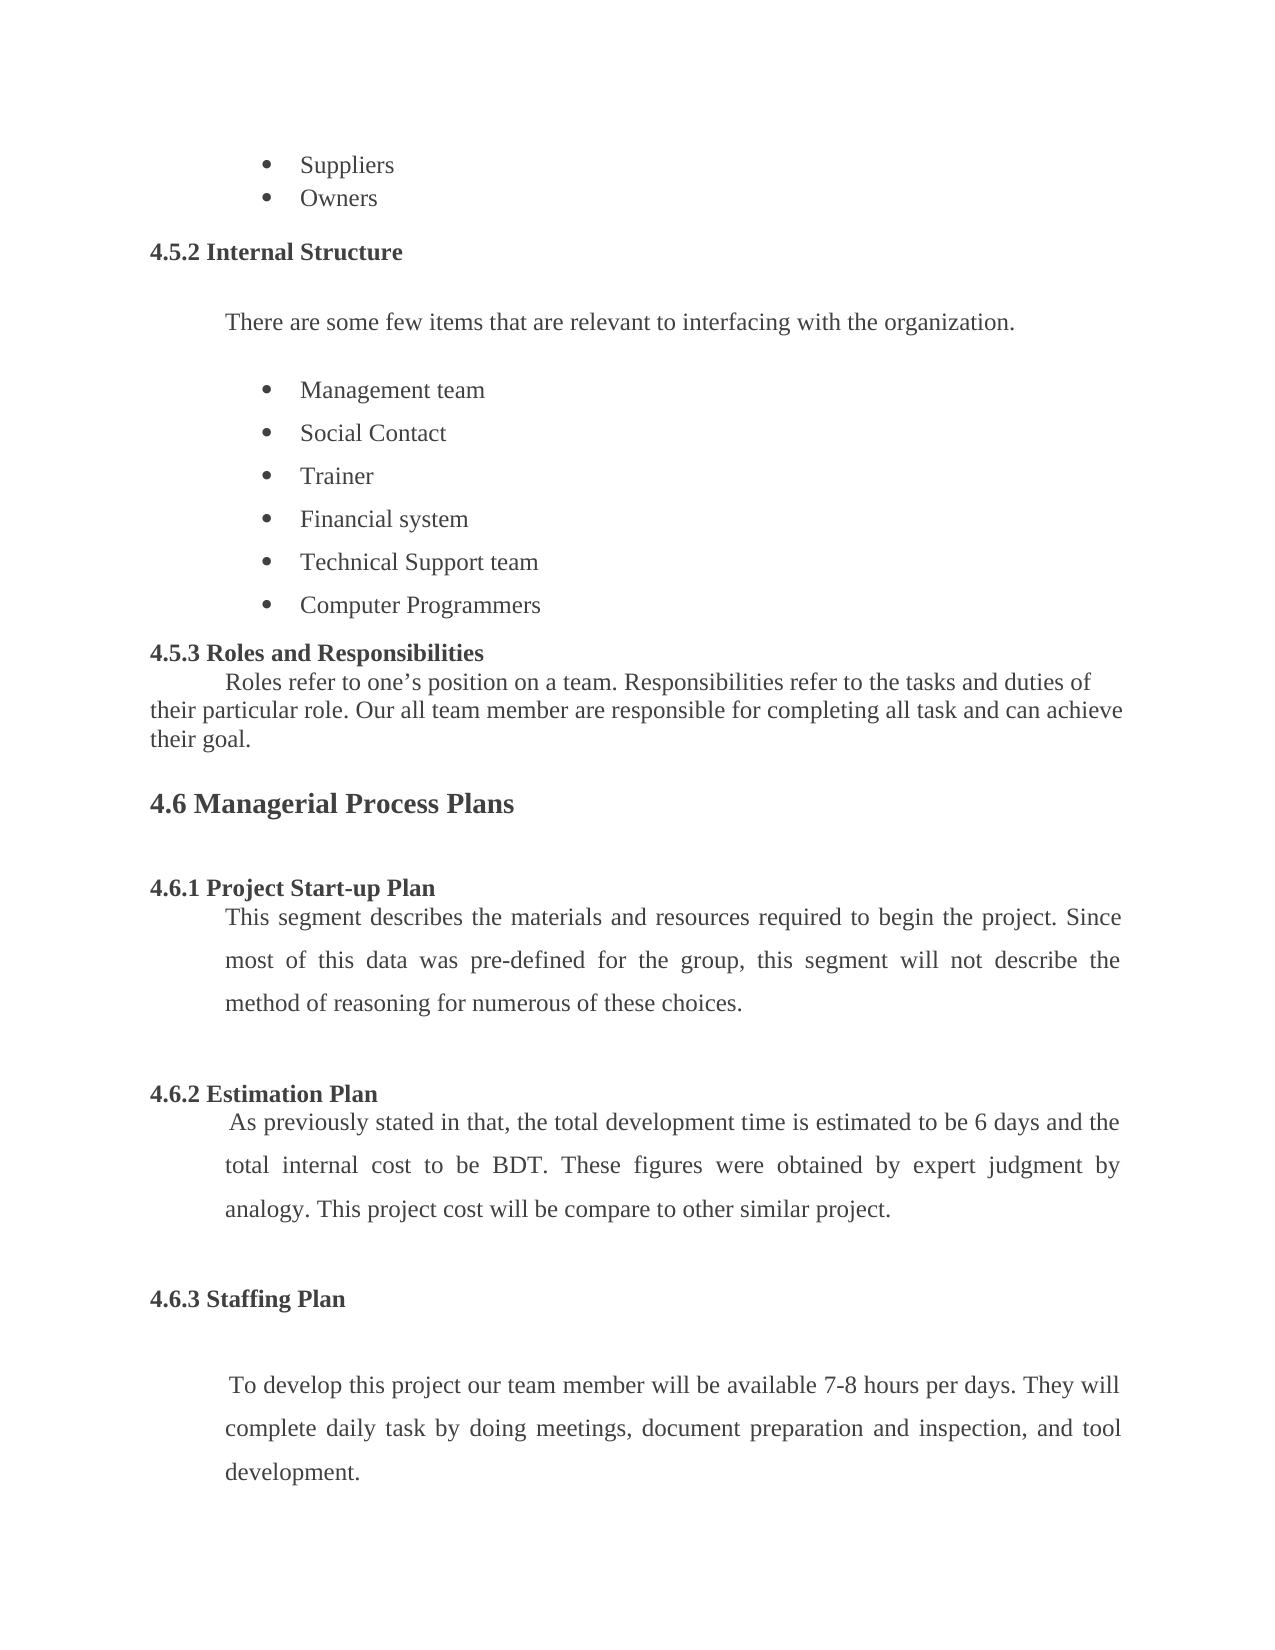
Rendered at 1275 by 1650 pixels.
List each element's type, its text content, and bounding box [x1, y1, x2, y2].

text To develop this project our team member will be available 7-8 hours per days. They will complete daily task by doing meetings, document preparation and inspection, and tool development. [225, 1370, 1122, 1485]
list Social Contact [262, 418, 1122, 447]
text Roles refer to one’s position on a team. Responsibilities refer to the tasks and duties of their particular role. Our all team member are responsible for completing all task and can achieve their goal. [150, 667, 1125, 753]
list Technical Support team [262, 547, 1122, 576]
subtitle 4.6.2 Estimation Plan [150, 1079, 1125, 1107]
subtitle 4.5.2 Internal Structure [150, 237, 1125, 266]
list Owners [262, 183, 1125, 212]
list Computer Programmers [262, 591, 1122, 619]
list Management team [262, 375, 1122, 404]
list Financial system [262, 504, 1122, 533]
list Trainer [262, 461, 1122, 490]
subtitle 4.6 Managerial Process Plans [150, 786, 1125, 819]
text As previously stated in that, the total development time is estimated to be 6 days and the total internal cost to be BDT. These figures were obtained by expert judgment by analogy. This project cost will be compare to other similar project. [225, 1107, 1122, 1222]
text There are some few items that are relevant to interfacing with the organization. [225, 307, 1122, 336]
subtitle 4.5.3 Roles and Responsibilities [150, 638, 1125, 667]
text This segment describes the materials and resources required to begin the project. Since most of this data was pre-defined for the group, this segment will not describe the method of reasoning for numerous of these choices. [225, 902, 1122, 1017]
subtitle 4.6.3 Staffing Plan [150, 1284, 1125, 1313]
list Suppliers [262, 150, 1125, 179]
subtitle 4.6.1 Project Start-up Plan [150, 873, 1125, 902]
